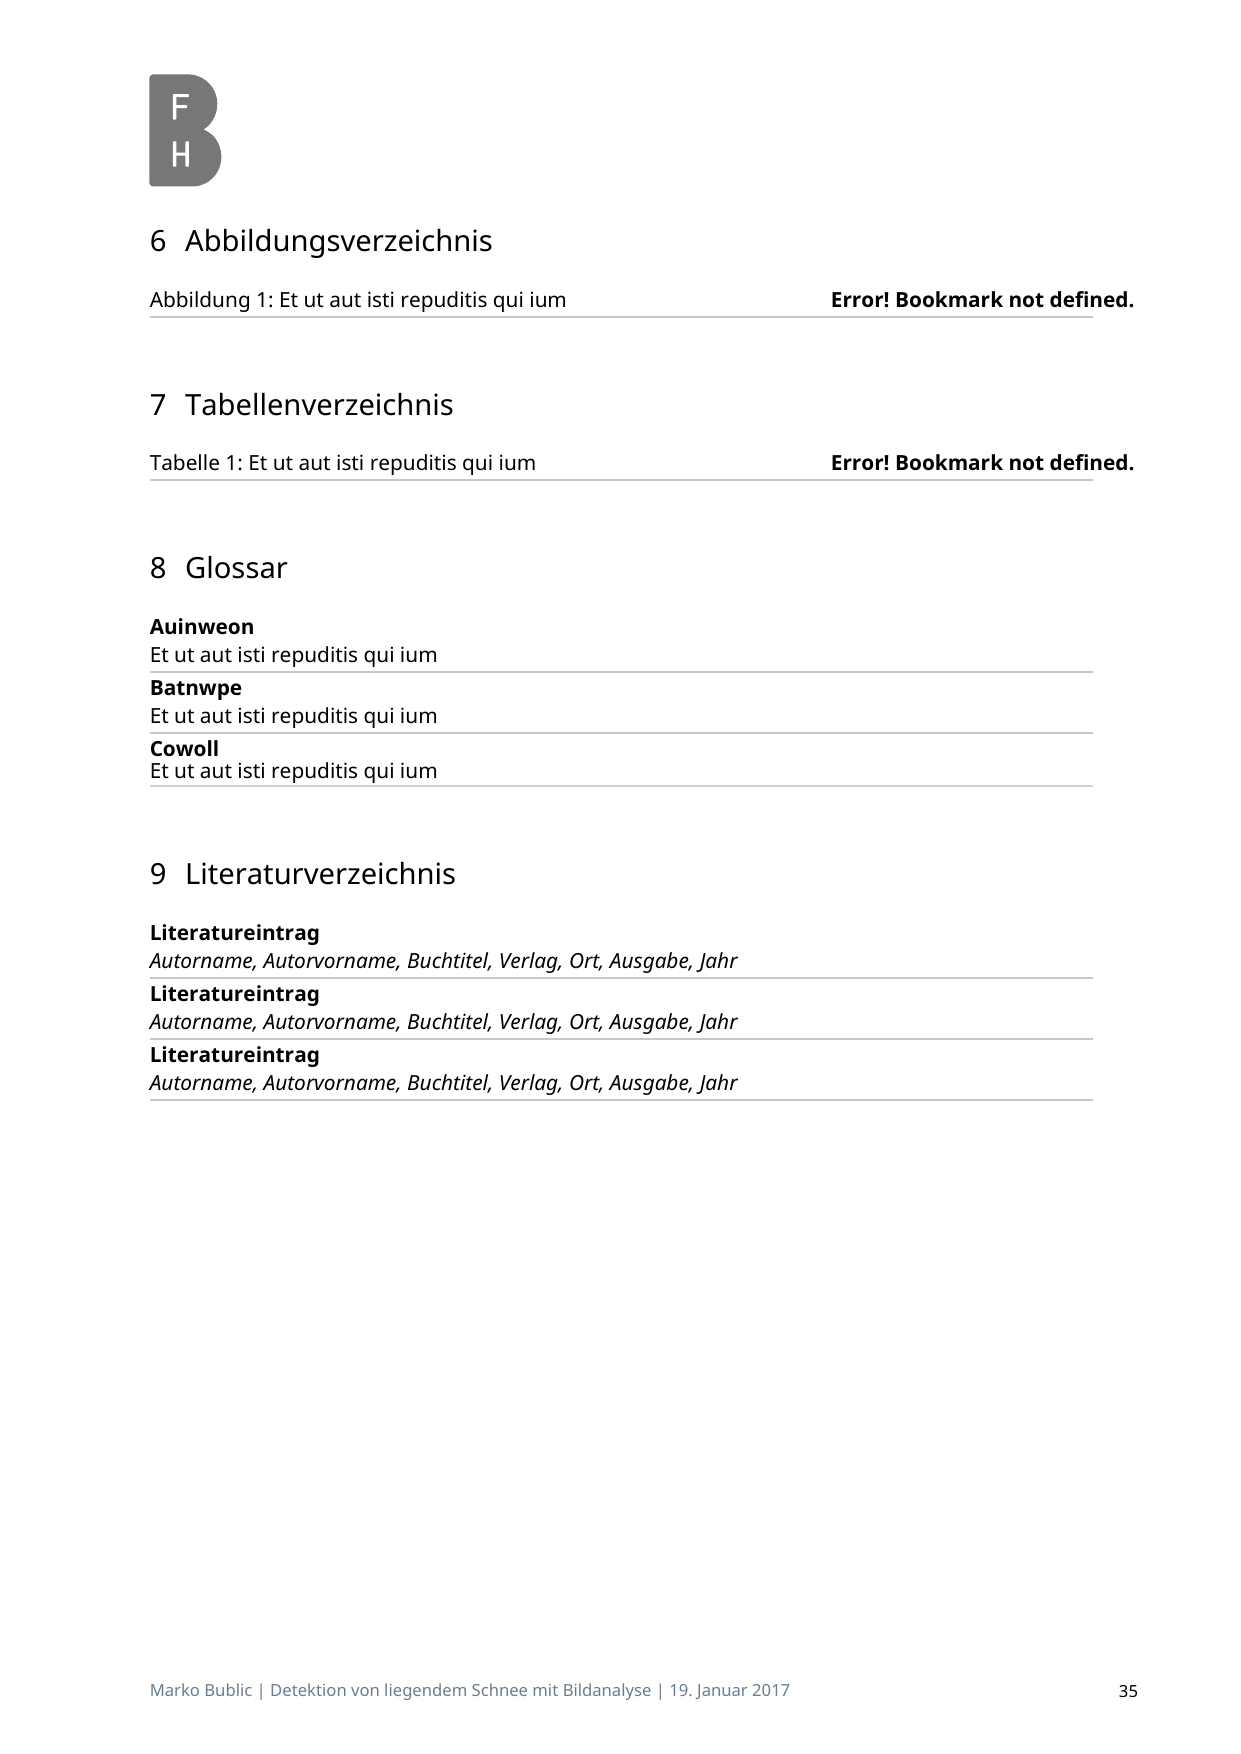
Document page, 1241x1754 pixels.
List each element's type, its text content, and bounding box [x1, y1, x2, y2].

text Literatureintrag [149, 1040, 1093, 1068]
subtitle Literaturverzeichnis [149, 853, 1093, 893]
text Et ut aut isti repuditis qui ium 9 [149, 701, 1093, 734]
subtitle Abbildungsverzeichnis [149, 221, 1093, 260]
text Autorname, Autorvorname, Buchtitel, Verlag, Ort, Ausgabe, Jahr 7 [149, 946, 1093, 979]
text Cowoll [149, 734, 1093, 762]
text Autorname, Autorvorname, Buchtitel, Verlag, Ort, Ausgabe, Jahr 9 [149, 1007, 1093, 1040]
text Et ut aut isti repuditis qui ium 11 [149, 762, 1093, 787]
text Et ut aut isti repuditis qui ium 7 [149, 640, 1093, 673]
text Literatureintrag [149, 979, 1093, 1007]
text Abbildung 1: Et ut aut isti repuditis qui ium Error! Bookmark not defined. [149, 285, 1093, 318]
text Literatureintrag [149, 918, 1093, 946]
subtitle Glossar [149, 547, 1093, 587]
text Batnwpe [149, 673, 1093, 701]
text Auinweon [149, 612, 1093, 640]
subtitle Tabellenverzeichnis [149, 384, 1093, 423]
text Tabelle 1: Et ut aut isti repuditis qui ium Error! Bookmark not defined. [149, 448, 1093, 481]
text Autorname, Autorvorname, Buchtitel, Verlag, Ort, Ausgabe, Jahr 11 [149, 1068, 1093, 1101]
